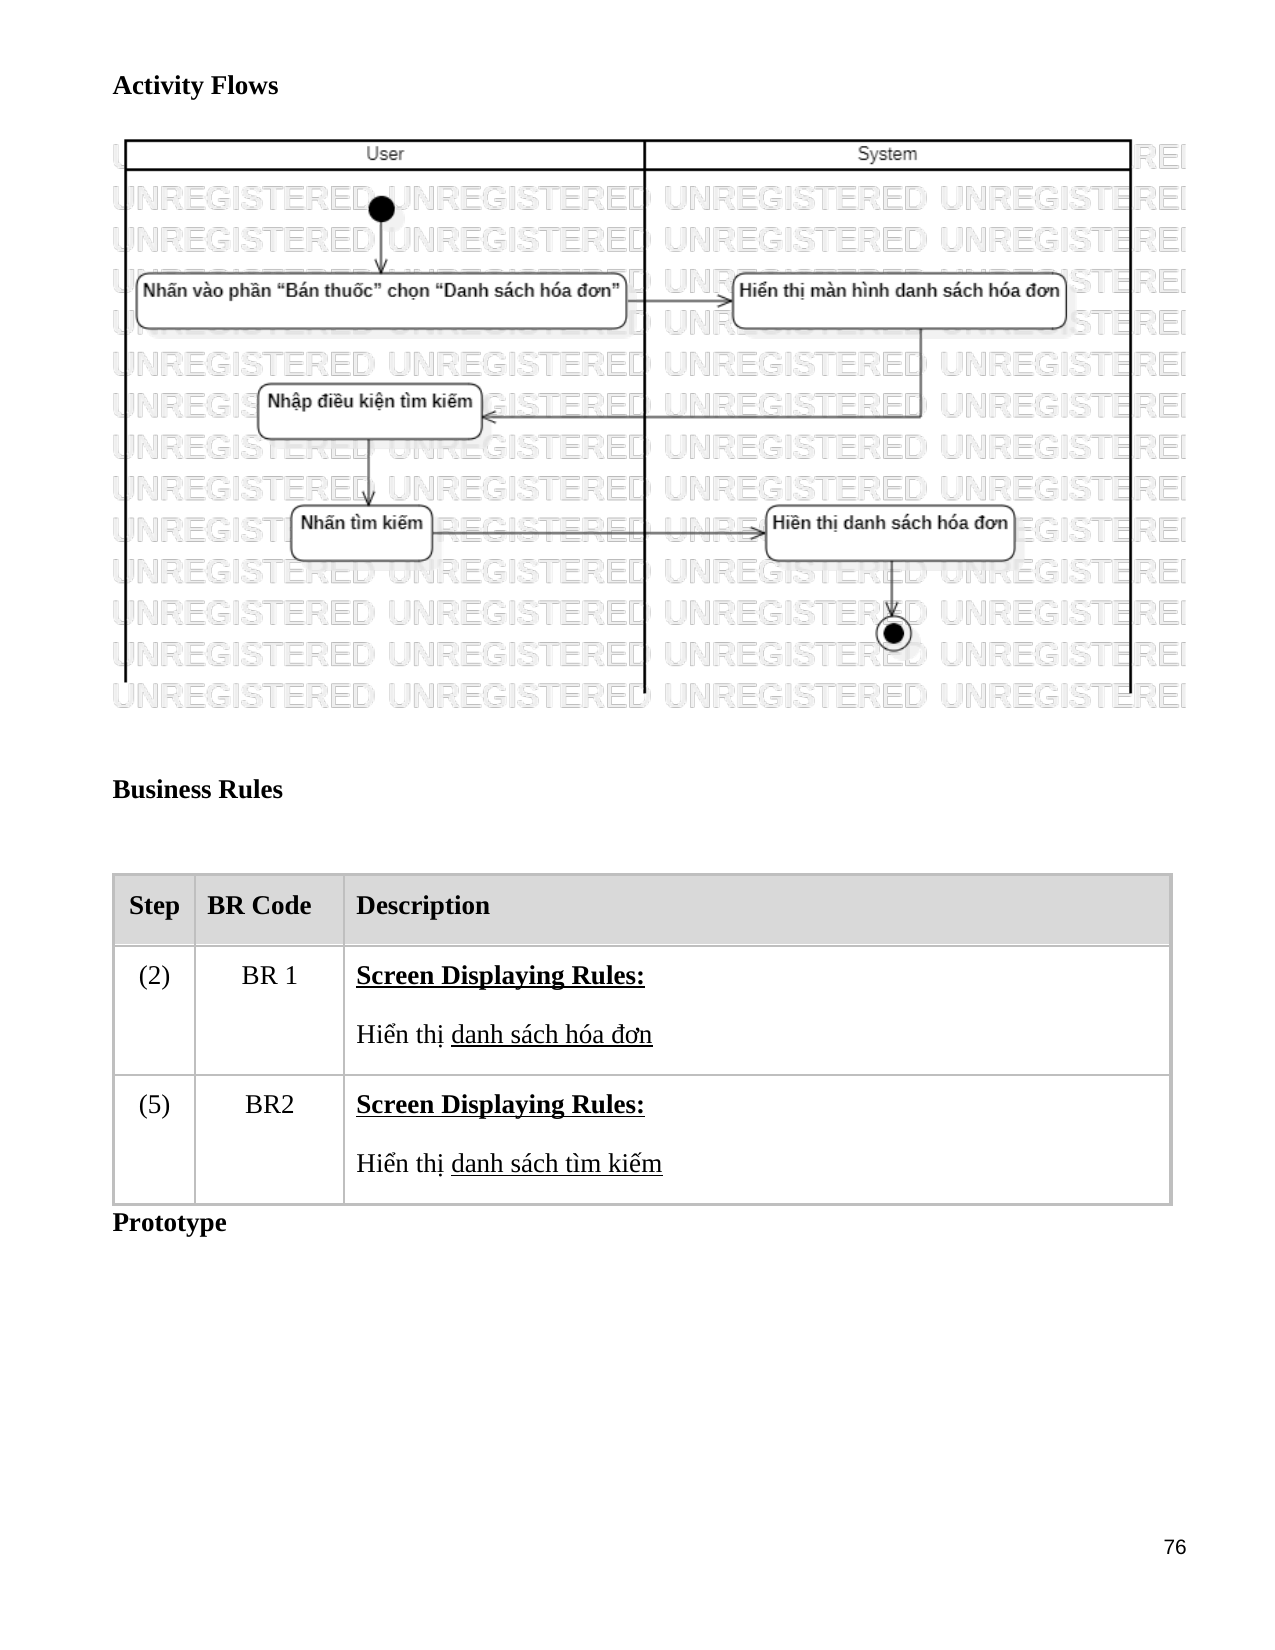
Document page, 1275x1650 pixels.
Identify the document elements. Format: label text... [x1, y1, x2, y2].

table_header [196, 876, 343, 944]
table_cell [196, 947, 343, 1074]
picture [112, 128, 1186, 749]
text Prototype [112, 1206, 1186, 1237]
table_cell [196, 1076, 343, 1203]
text Activity Flows [112, 69, 1186, 100]
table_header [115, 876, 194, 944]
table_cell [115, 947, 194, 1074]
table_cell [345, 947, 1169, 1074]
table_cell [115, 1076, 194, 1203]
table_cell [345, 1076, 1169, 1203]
text Business Rules [112, 773, 1186, 804]
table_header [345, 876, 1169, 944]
